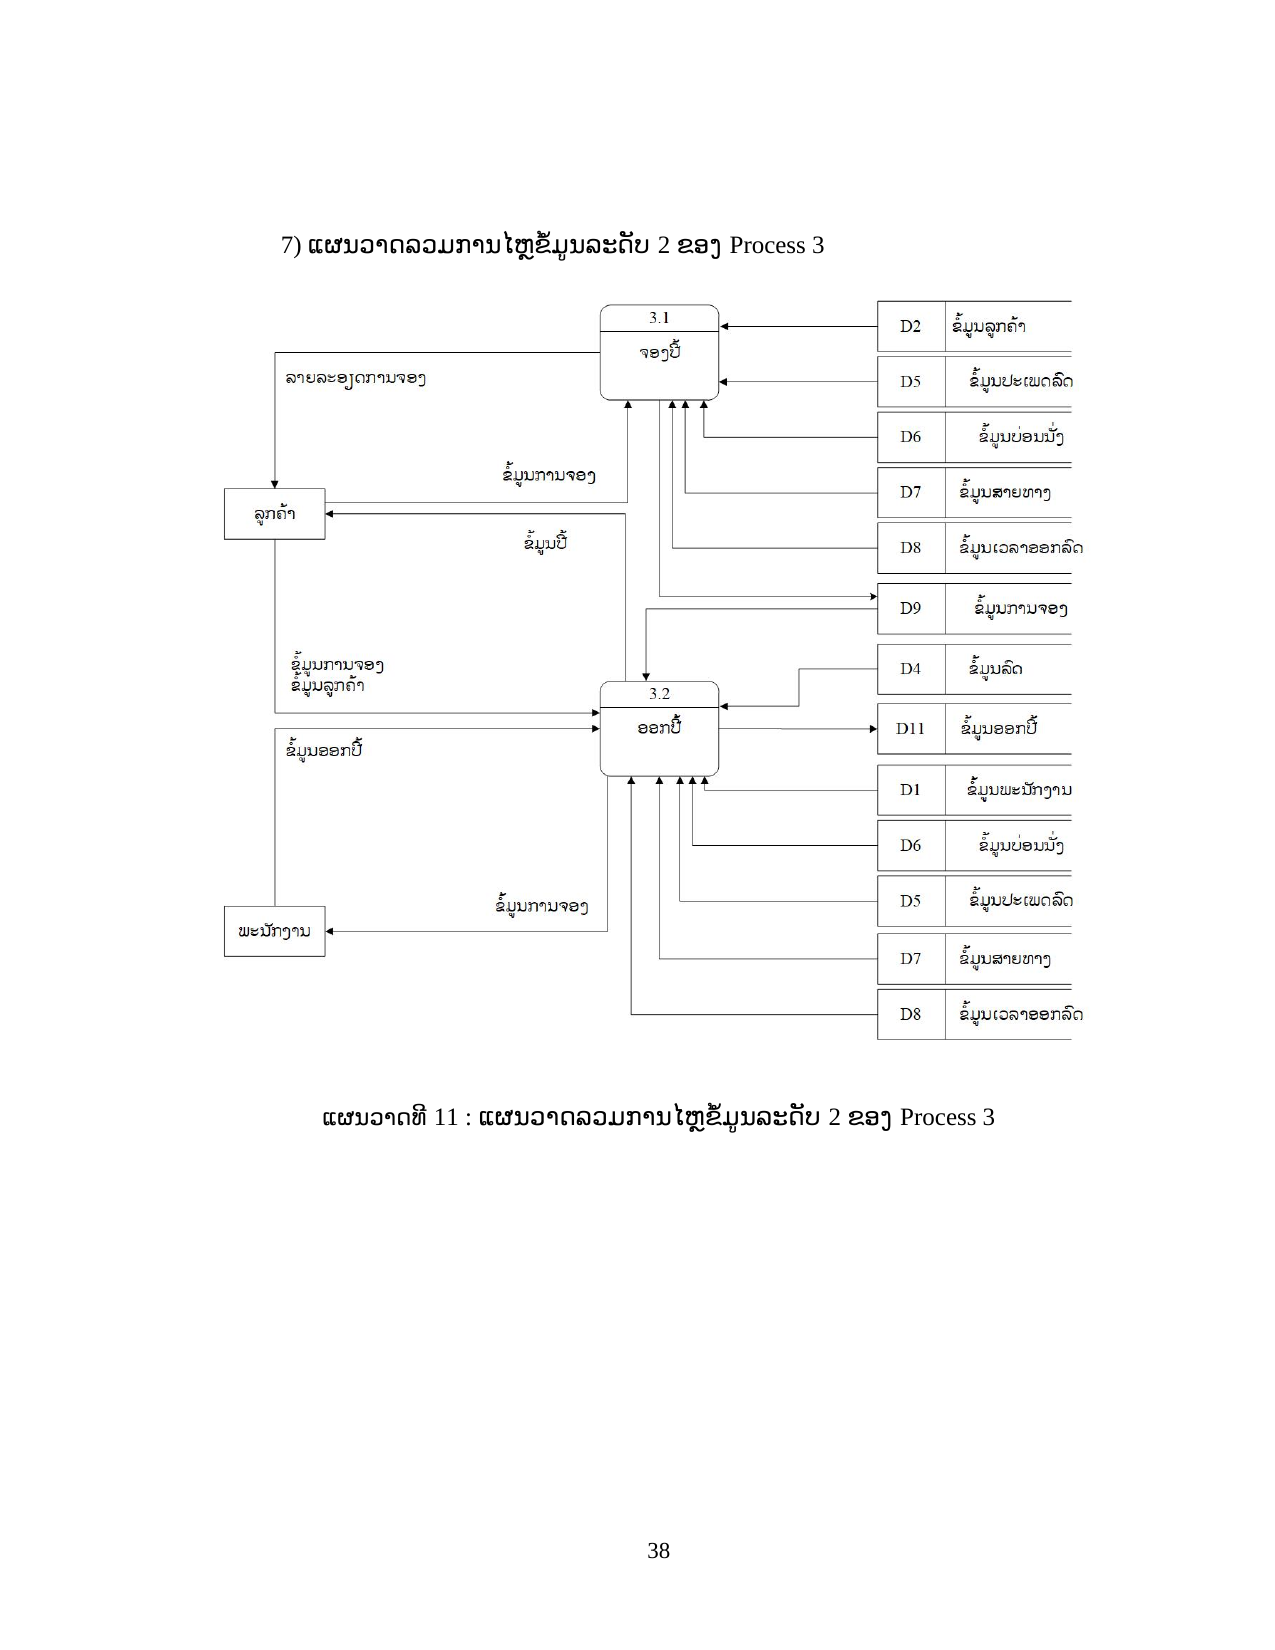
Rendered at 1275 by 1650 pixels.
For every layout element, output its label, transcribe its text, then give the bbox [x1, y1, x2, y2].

text ແຜນວາດທີ 11 : ແຜນວາດລວມການໄຫຼຂໍ້ມູນລະດັບ 2 ຂອງ Process 3 [192, 1102, 1125, 1131]
picture [223, 300, 1092, 1040]
subtitle 7) ແຜນວາດລວມການໄຫຼຂໍ້ມູນລະດັບ 2 ຂອງ Process 3 [281, 230, 1125, 259]
